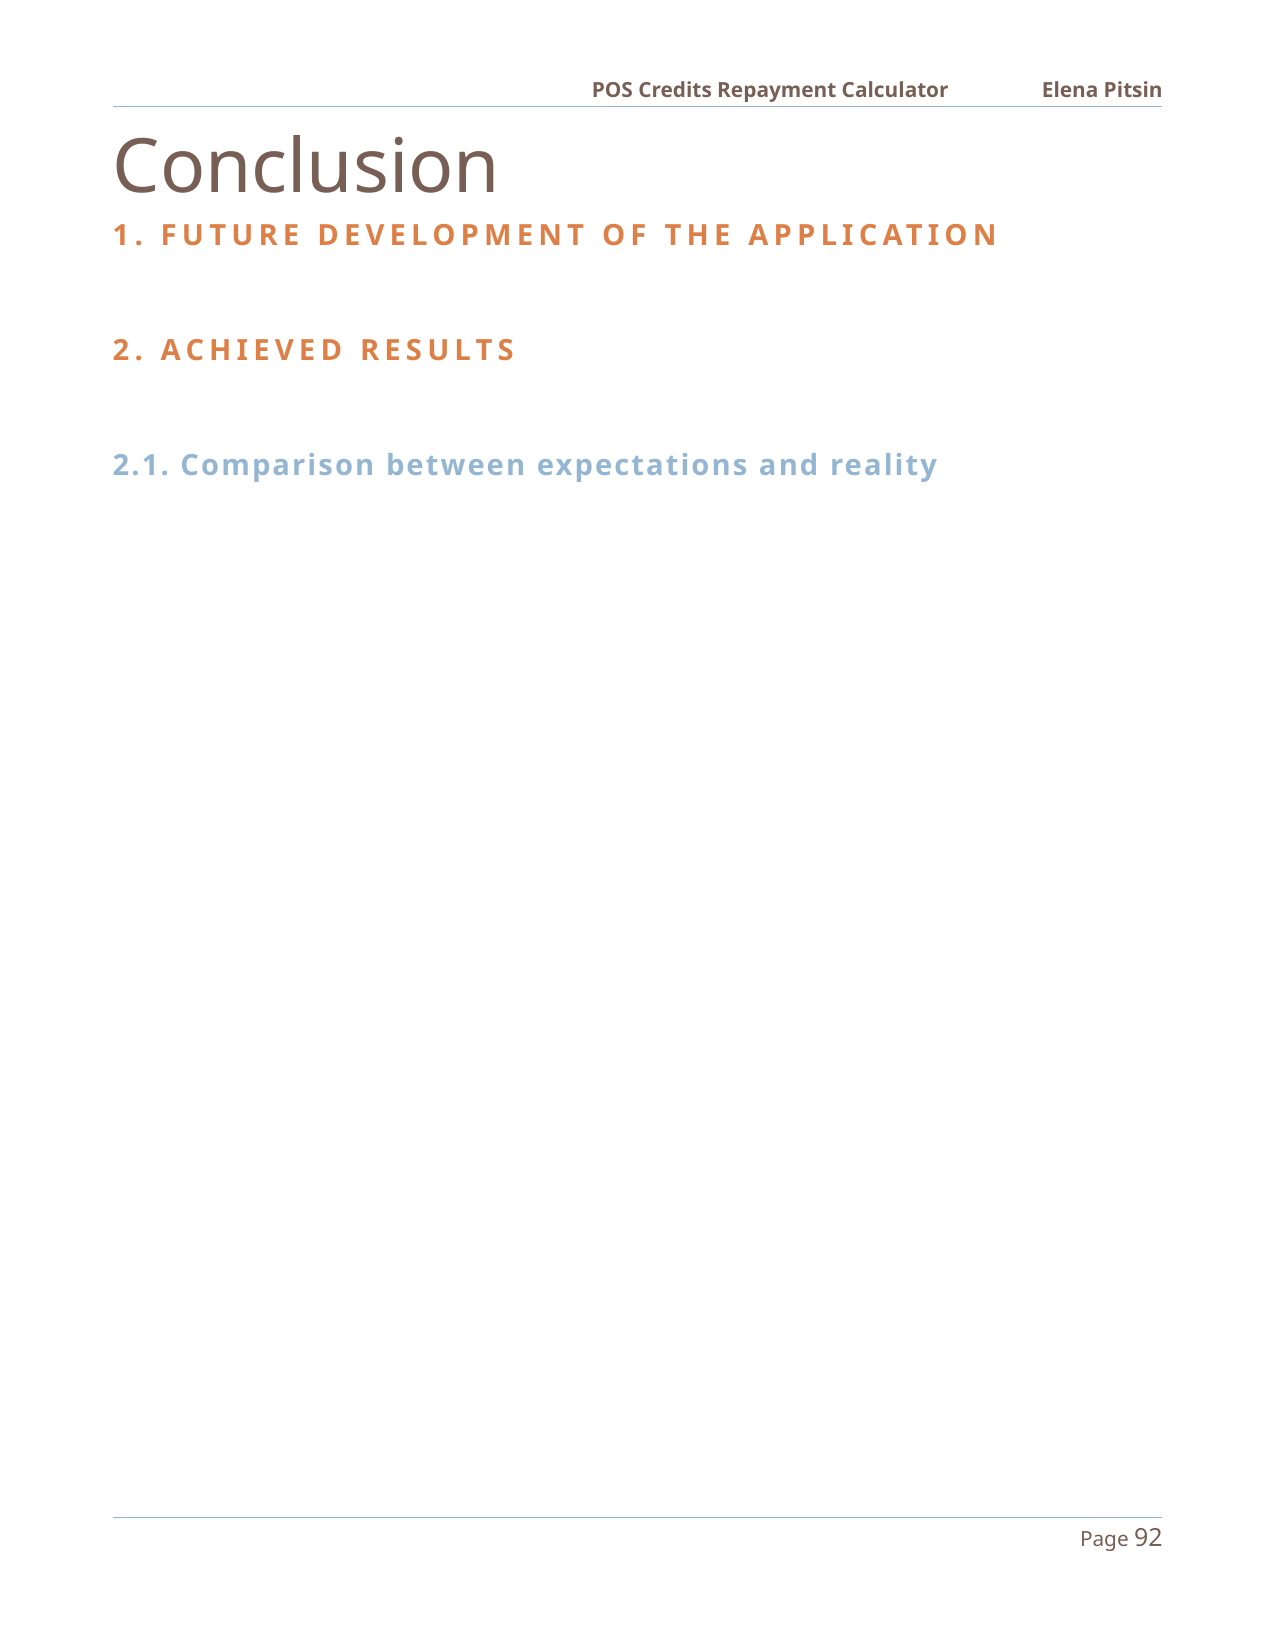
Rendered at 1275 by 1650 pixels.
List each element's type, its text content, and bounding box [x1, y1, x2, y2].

subtitle 2.1. Comparison between expectations and reality [112, 444, 1162, 484]
subtitle 2. Achieved results [112, 329, 1162, 369]
title Conclusion [112, 112, 1162, 215]
subtitle 1. Future development of the application [112, 215, 1162, 254]
